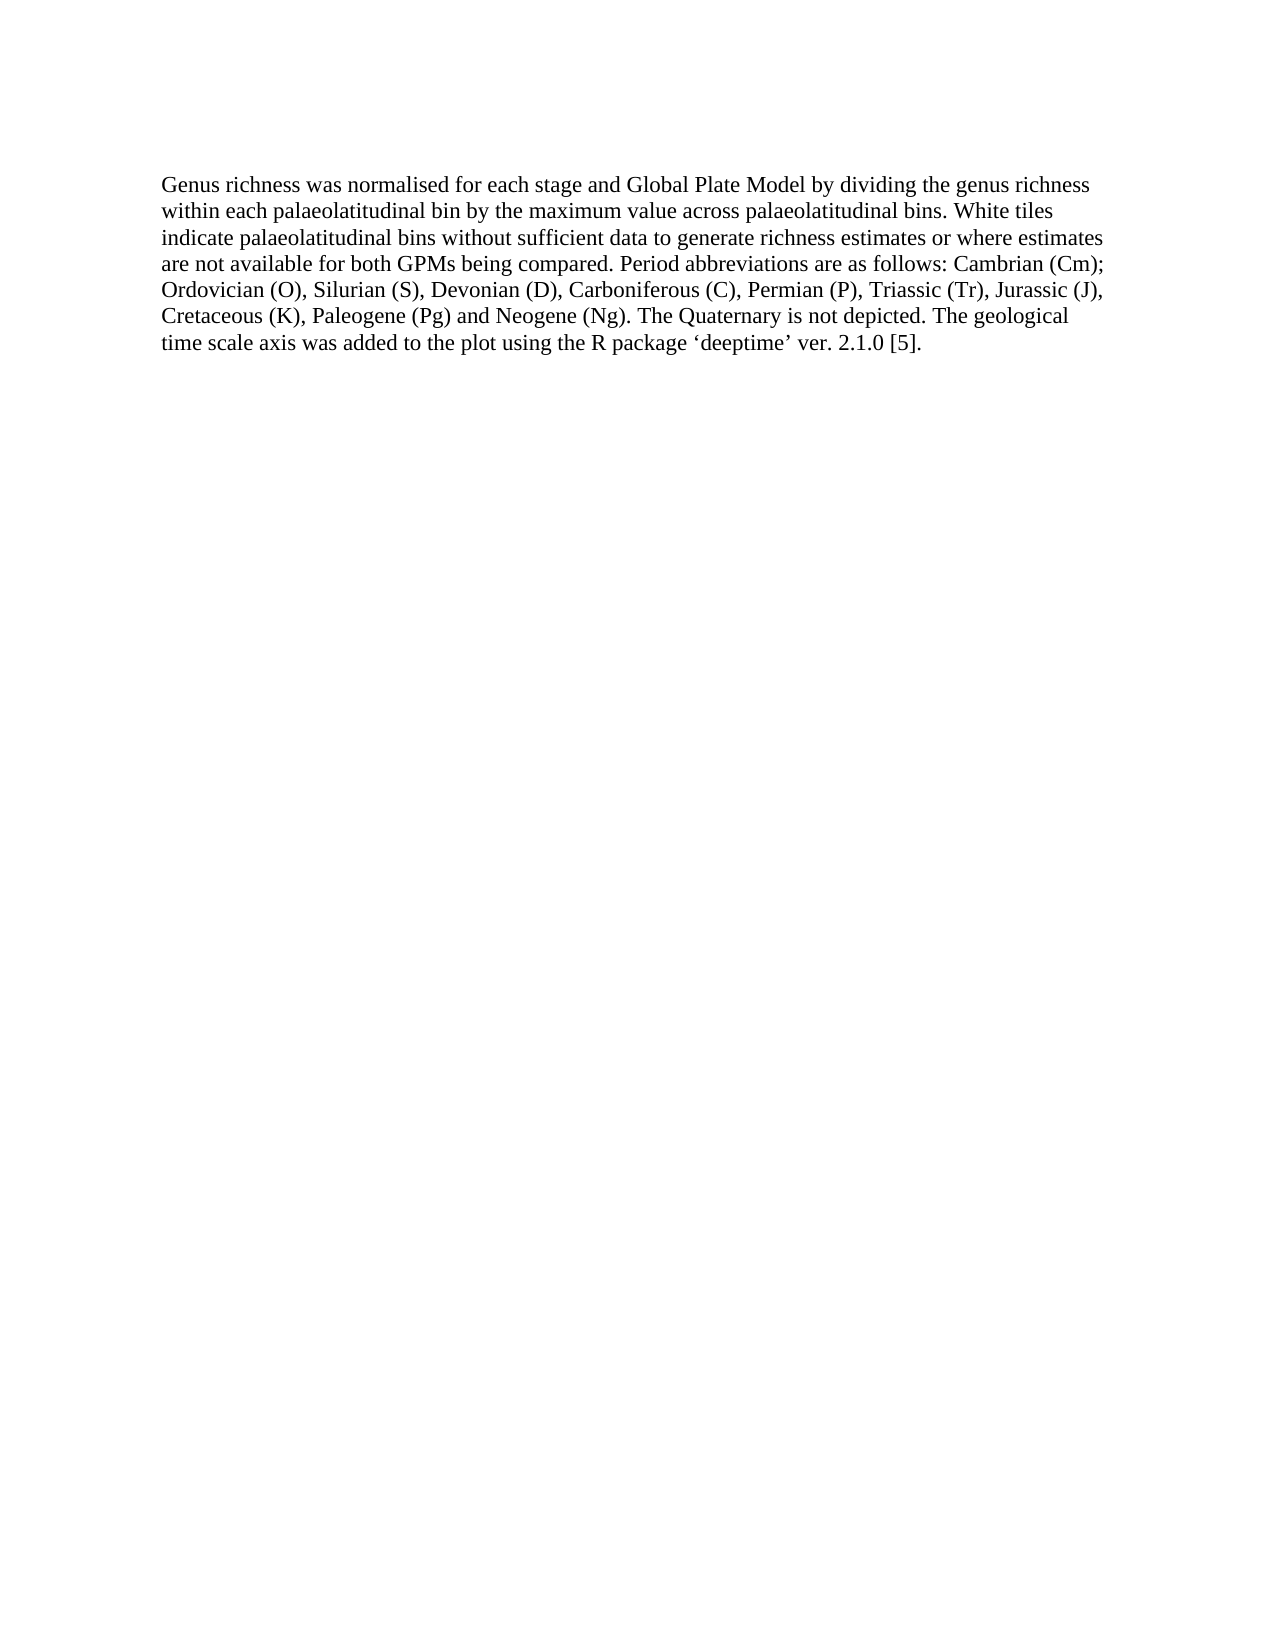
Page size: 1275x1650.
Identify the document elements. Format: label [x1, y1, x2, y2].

table_header [150, 150, 1125, 376]
